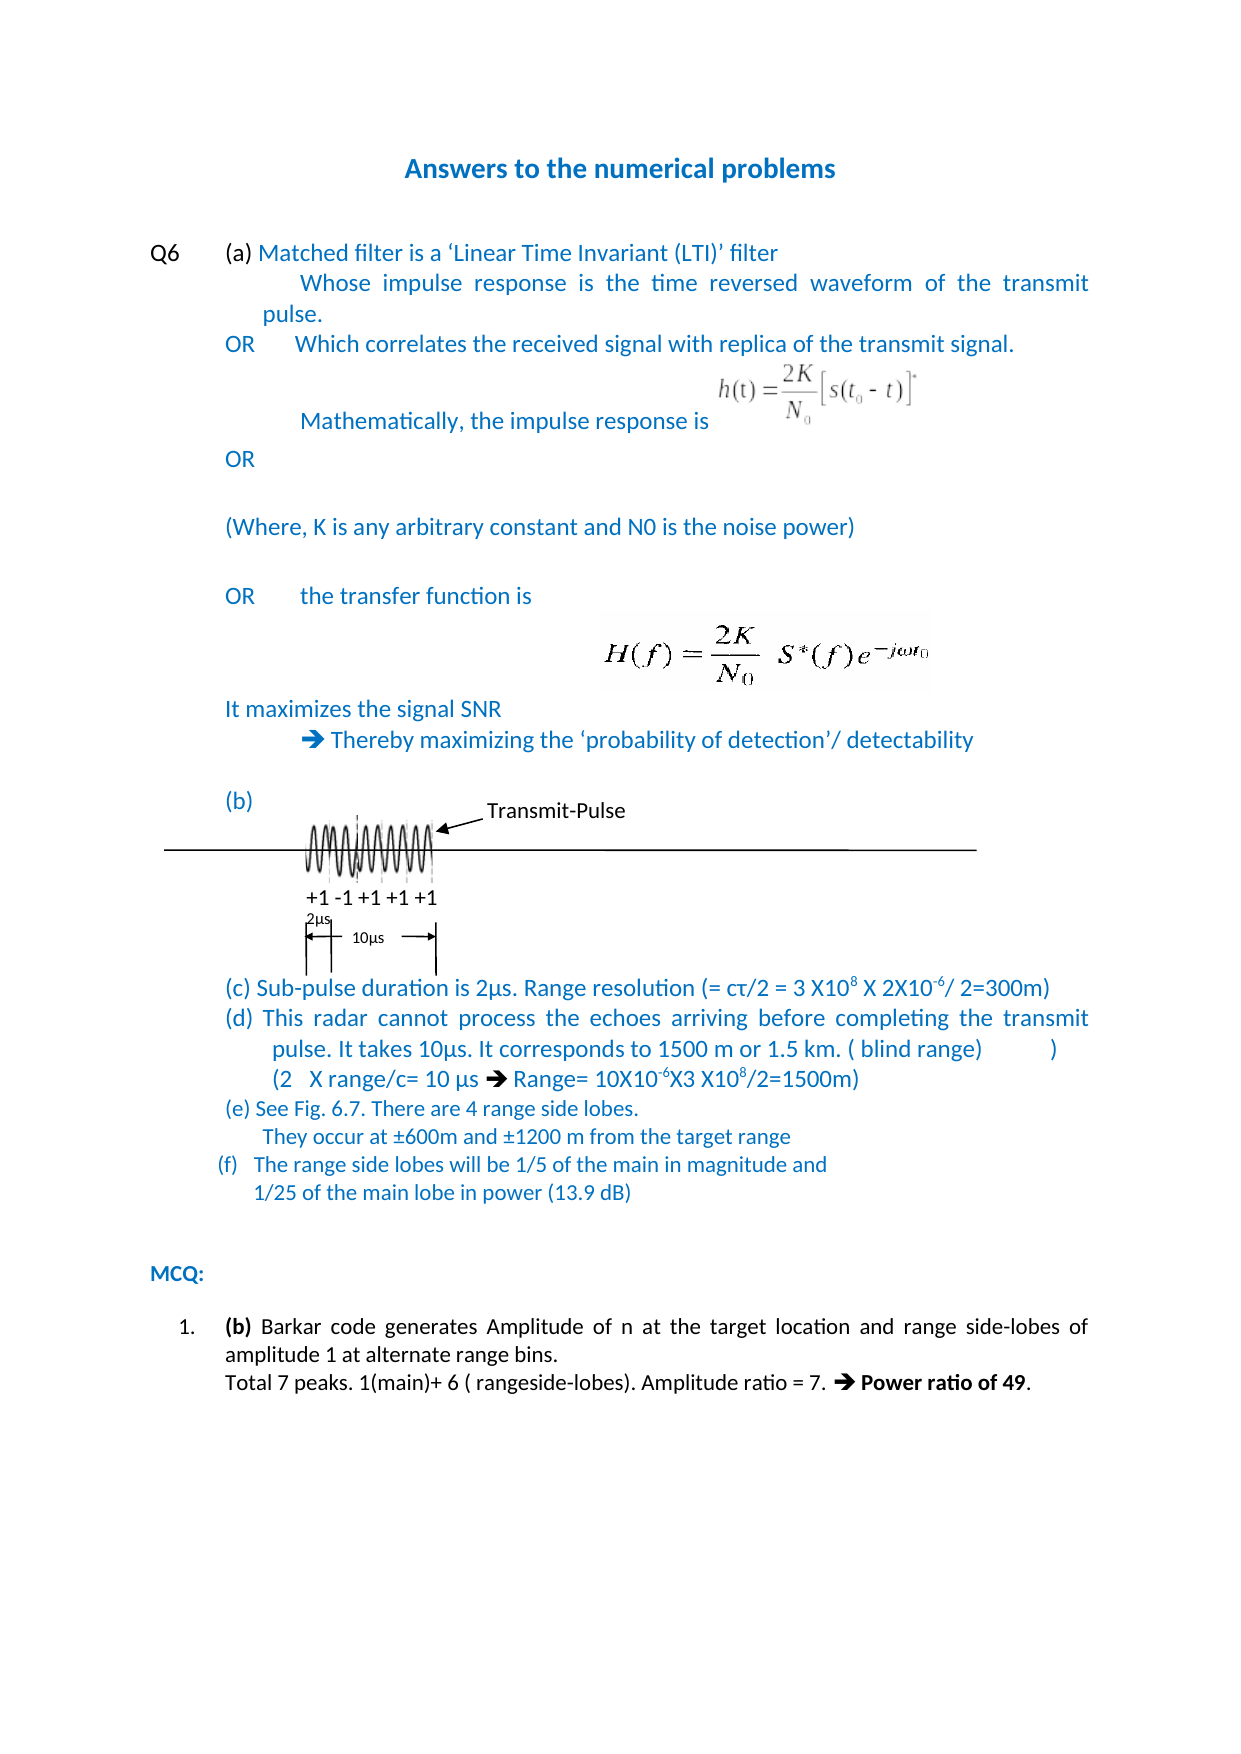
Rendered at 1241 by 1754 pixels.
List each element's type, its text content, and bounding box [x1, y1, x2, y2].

list (b) Barkar code generates Amplitude of n at the target location and range side-lobes of amplitude 1 at alternate range bins. [178, 1312, 1090, 1368]
text OR the transfer function is [150, 542, 1090, 611]
text Answers to the numerical problems [150, 150, 1090, 186]
text (e) See Fig. 6.7. There are 4 range side lobes. [225, 1094, 1090, 1122]
text It maximizes the signal SNR [150, 693, 1090, 724]
text OR Which correlates the received signal with replica of the transmit signal. [150, 328, 1090, 359]
list 1/25 of the main lobe in power (13.9 dB) [217, 1178, 1090, 1206]
text (b) [150, 785, 1090, 816]
text Q6 (a) Matched filter is a ‘Linear Time Invariant (LTI)’ filter [150, 237, 1090, 267]
text Thereby maximizing the ‘probability of detection’/ detectability [225, 724, 1090, 754]
picture [305, 851, 433, 883]
list They occur at ±600m and ±1200 m from the target range [262, 1122, 1090, 1150]
text Total 7 peaks. 1(main)+ 6 ( rangeside-lobes). Amplitude ratio = 7. Power ratio of 49. [150, 1368, 1090, 1396]
text MCQ: [150, 1259, 1090, 1287]
text OR Mathematically, the impulse response is [150, 359, 1090, 473]
list X range/c= 10 μs Range= 10X10-6X3 X108/2=1500m) [272, 1063, 1090, 1094]
text (c) Sub-pulse duration is 2μs. Range resolution (= cτ/2 = 3 X108 X 2X10-6/ 2=300m) [225, 972, 1090, 1002]
picture [305, 815, 433, 849]
text (d) This radar cannot process the echoes arriving before completing the transmit pulse. It takes 10μs. It corresponds to 1500 m or 1.5 km. ( blind range) ) [225, 1002, 1090, 1063]
text (Where, K is any arbitrary constant and N0 is the noise power) [150, 473, 1090, 542]
list (f) The range side lobes will be 1/5 of the main in magnitude and [217, 1150, 1090, 1178]
text Whose impulse response is the time reversed waveform of the transmit pulse. [262, 267, 1090, 328]
